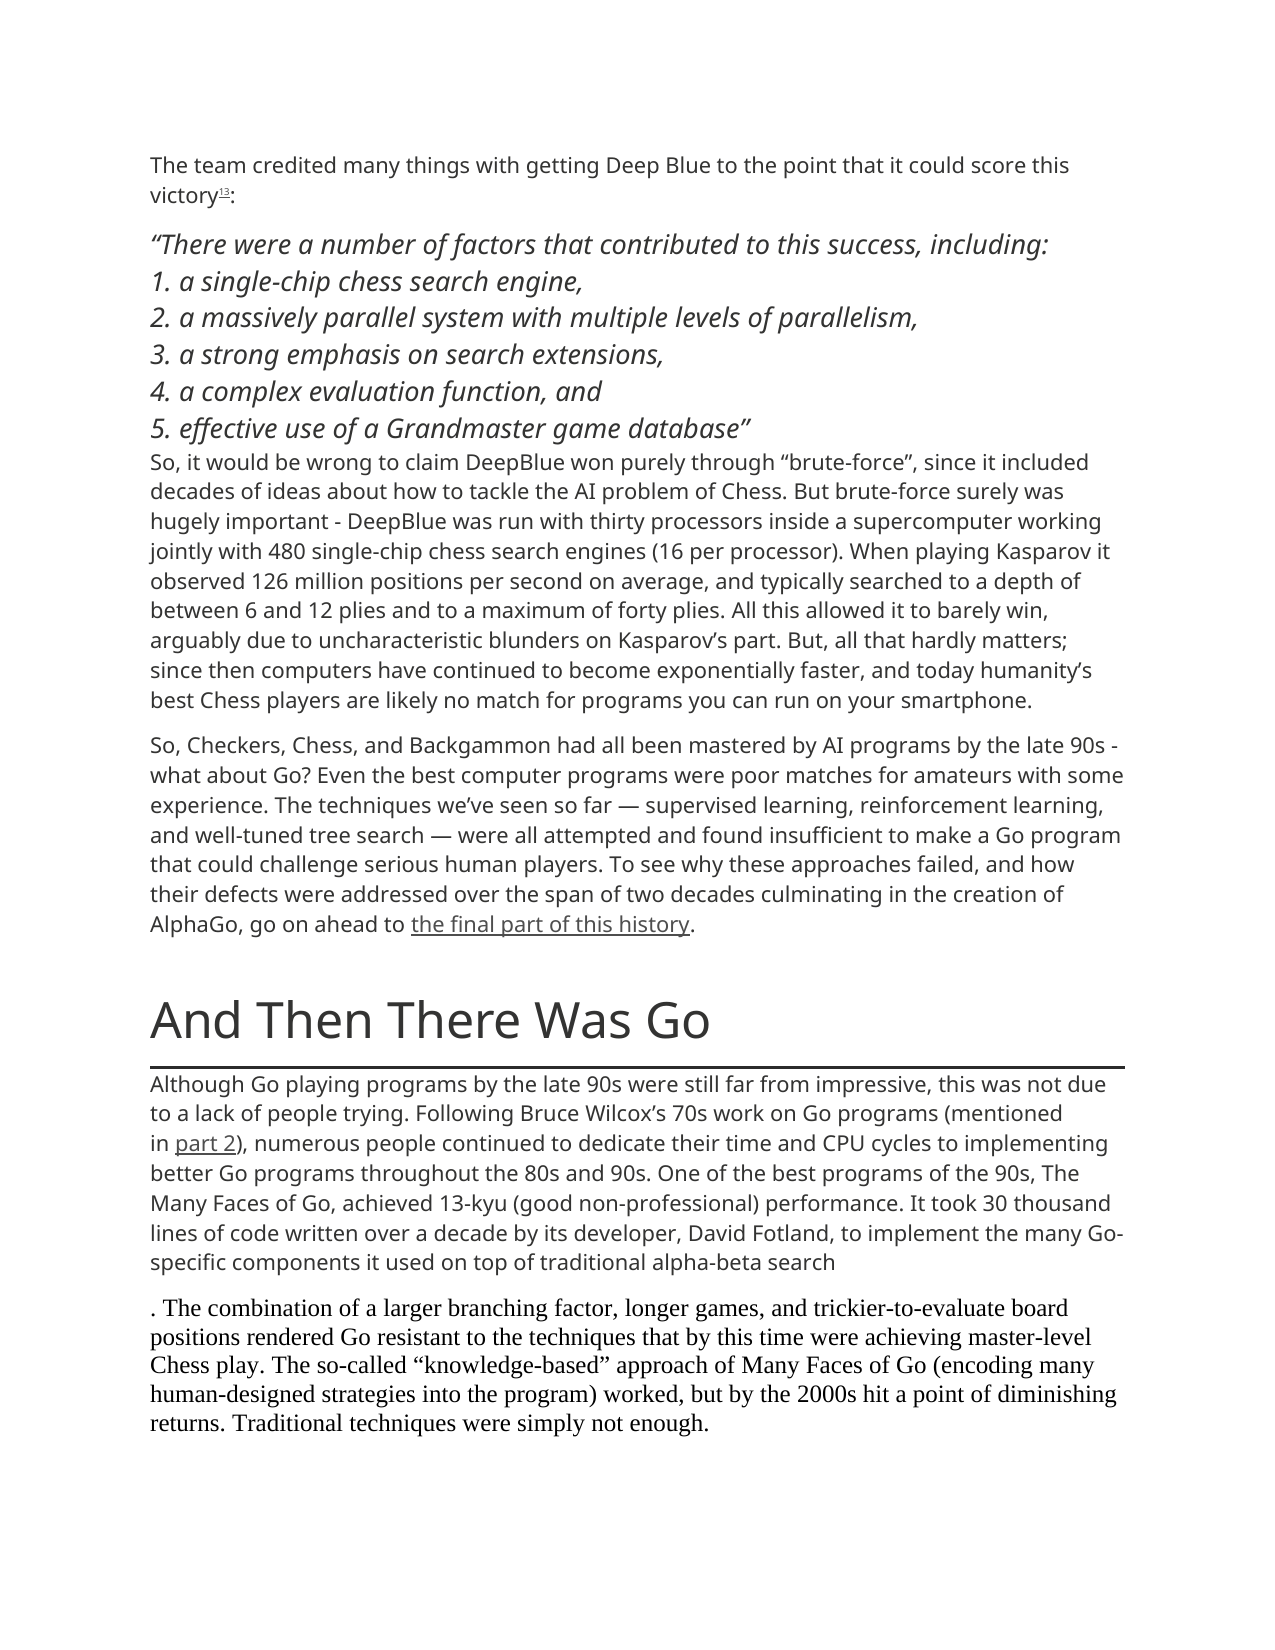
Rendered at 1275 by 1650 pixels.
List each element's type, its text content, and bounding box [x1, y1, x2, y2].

text . The combination of a larger branching factor, longer games, and trickier-to-evaluate board positions rendered Go resistant to the techniques that by this time were achieving master-level Chess play. The so-called “knowledge-based” approach of Many Faces of Go (encoding many human-designed strategies into the program) worked, but by the 2000s hit a point of diminishing returns. Traditional techniques were simply not enough. [150, 1293, 1125, 1437]
text So, it would be wrong to claim DeepBlue won purely through “brute-force”, since it included decades of ideas about how to tackle the AI problem of Chess. But brute-force surely was hugely important - DeepBlue was run with thirty processors inside a supercomputer working jointly with 480 single-chip chess search engines (16 per processor). When playing Kasparov it observed 126 million positions per second on average, and typically searched to a depth of between 6 and 12 plies and to a maximum of forty plies. All this allowed it to barely win, arguably due to uncharacteristic blunders on Kasparov’s part. But, all that hardly matters; since then computers have continued to become exponentially faster, and today humanity’s best Chess players are likely no match for programs you can run on your smartphone. [150, 446, 1125, 714]
text The team credited many things with getting Deep Blue to the point that it could score this victory13: [150, 150, 1125, 209]
text “There were a number of factors that contributed to this success, including: 1. a single-chip chess search engine, 2. a massively parallel system with multiple levels of parallelism, 3. a strong emphasis on search extensions, 4. a complex evaluation function, and 5. effective use of a Grandmaster game database” [150, 225, 1125, 446]
text Although Go playing programs by the late 90s were still far from impressive, this was not due to a lack of people trying. Following Bruce Wilcox’s 70s work on Go programs (mentioned in part 2), numerous people continued to dedicate their time and CPU cycles to implementing better Go programs throughout the 80s and 90s. One of the best programs of the 90s, The Many Faces of Go, achieved 13-kyu (good non-professional) performance. It took 30 thousand lines of code written over a decade by its developer, David Fotland, to implement the many Go-specific components it used on top of traditional alpha-beta search [150, 1069, 1125, 1277]
text So, Checkers, Chess, and Backgammon had all been mastered by AI programs by the late 90s - what about Go? Even the best computer programs were poor matches for amateurs with some experience. The techniques we’ve seen so far — supervised learning, reinforcement learning, and well-tuned tree search — were all attempted and found insufficient to make a Go program that could challenge serious human players. To see why these approaches failed, and how their defects were addressed over the span of two decades culminating in the creation of AlphaGo, go on ahead to the final part of this history. [150, 730, 1125, 939]
text And Then There Was Go [150, 985, 1125, 1066]
